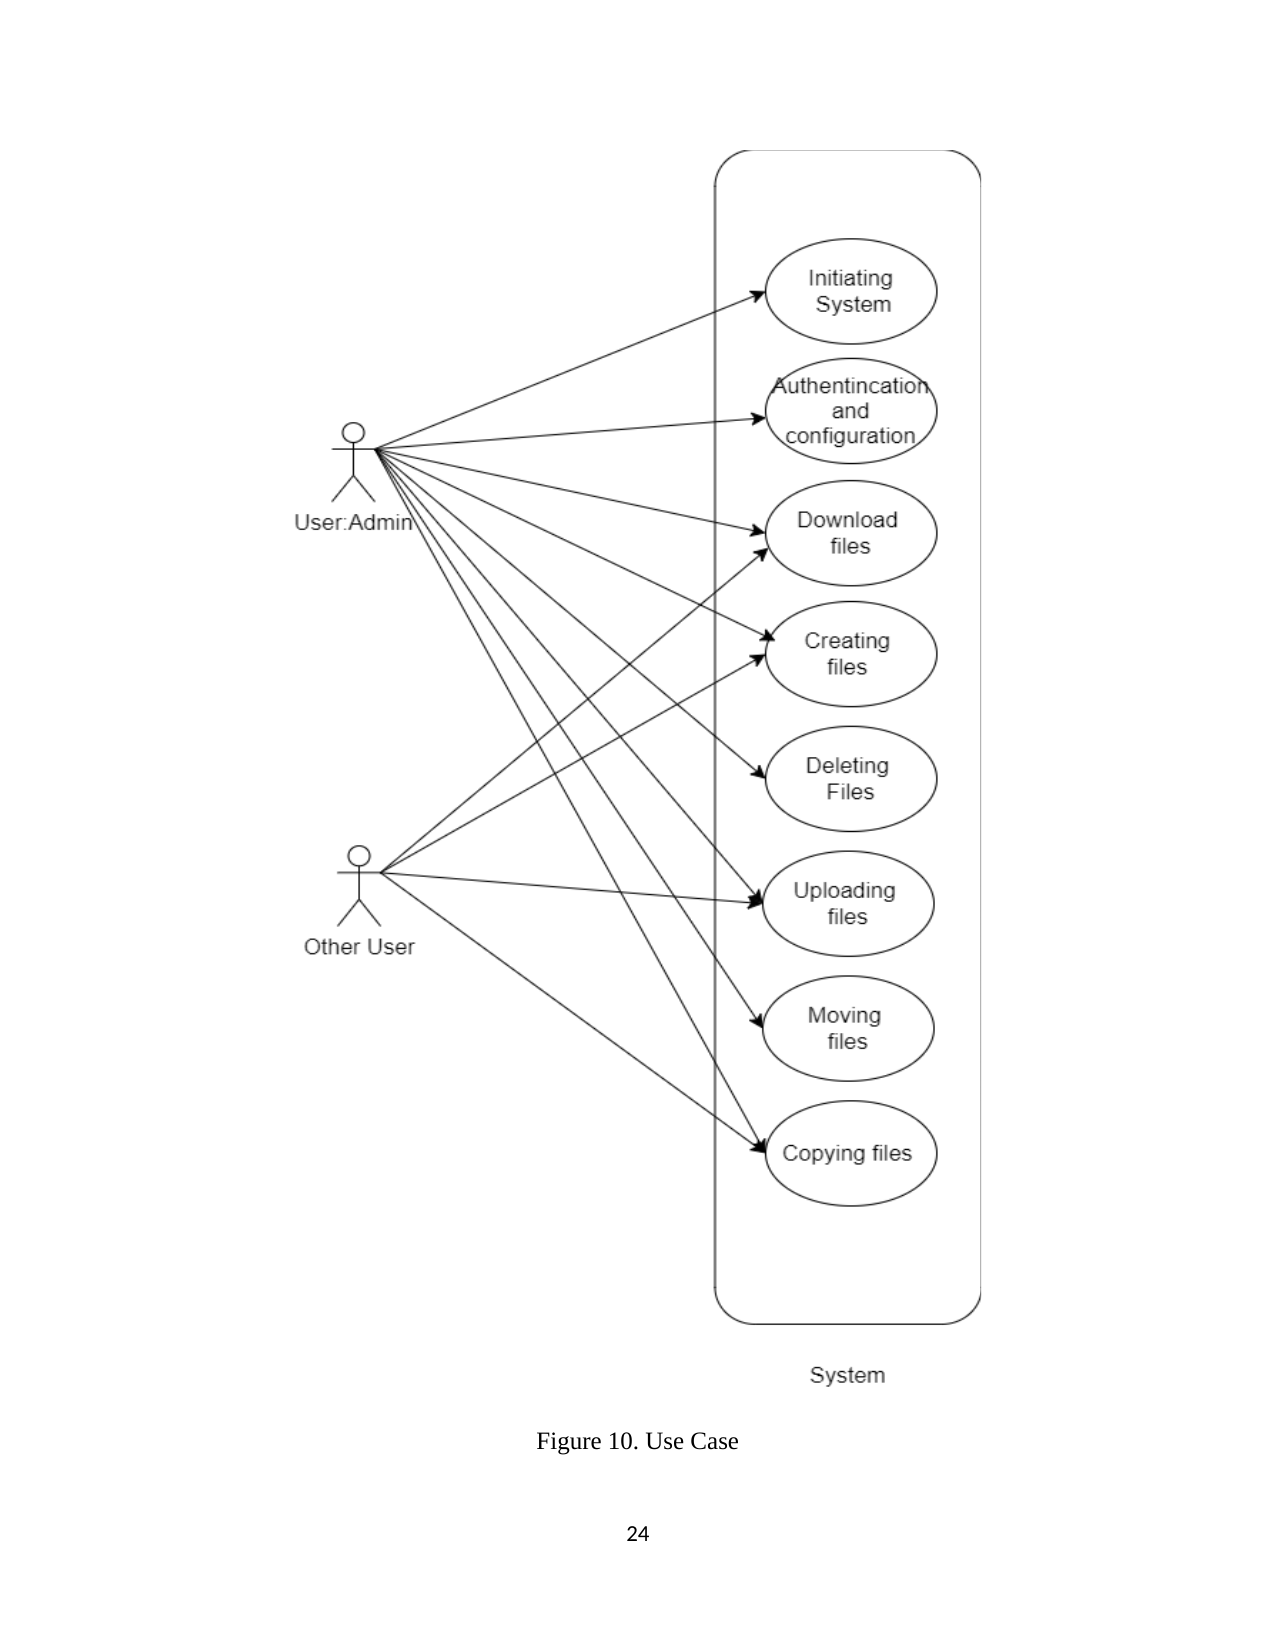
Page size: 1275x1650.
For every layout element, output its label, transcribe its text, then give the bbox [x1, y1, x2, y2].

text Figure 10. Use Case [150, 1426, 1125, 1454]
picture [293, 150, 982, 1396]
